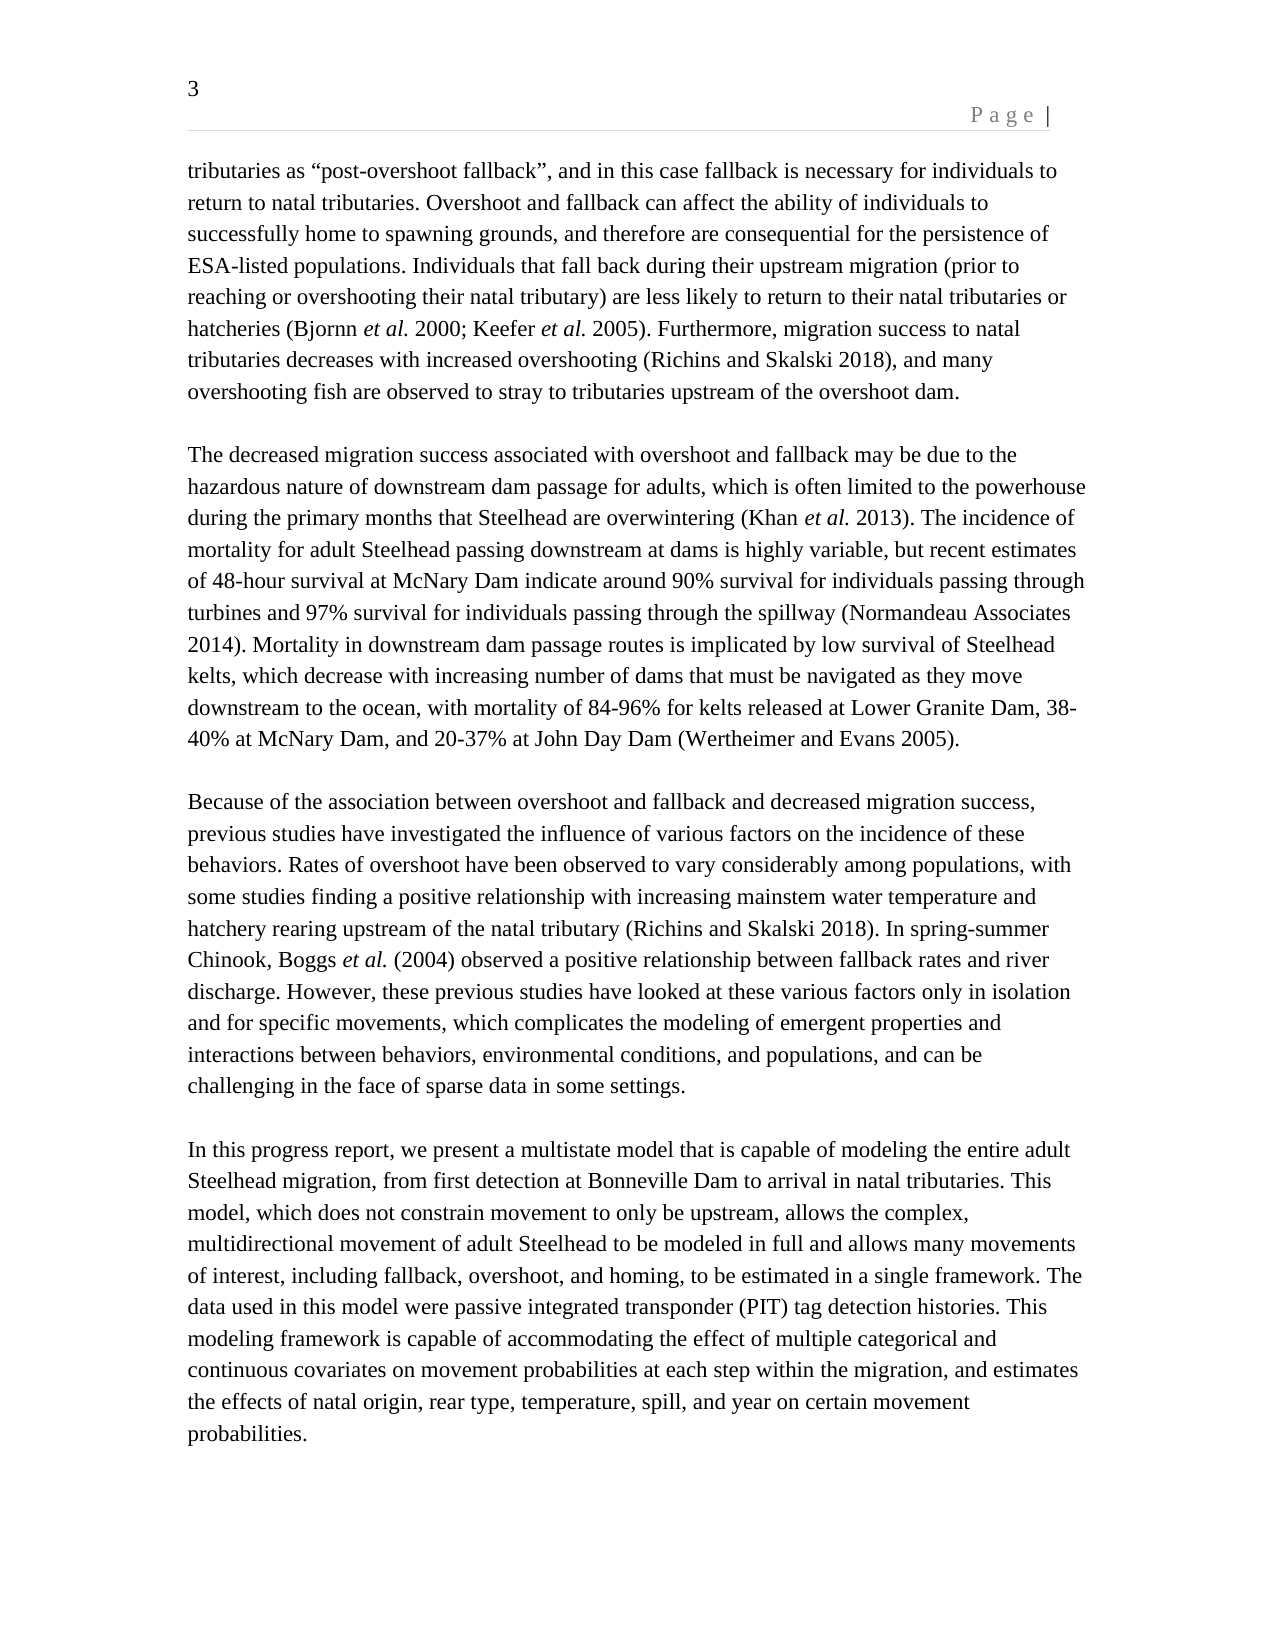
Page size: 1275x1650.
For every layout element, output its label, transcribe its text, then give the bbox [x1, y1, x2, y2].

text The decreased migration success associated with overshoot and fallback may be due to the hazardous nature of downstream dam passage for adults, which is often limited to the powerhouse during the primary months that Steelhead are overwintering (Khan et al. 2013). The incidence of mortality for adult Steelhead passing downstream at dams is highly variable, but recent estimates of 48-hour survival at McNary Dam indicate around 90% survival for individuals passing through turbines and 97% survival for individuals passing through the spillway (Normandeau Associates 2014). Mortality in downstream dam passage routes is implicated by low survival of Steelhead kelts, which decrease with increasing number of dams that must be navigated as they move downstream to the ocean, with mortality of 84-96% for kelts released at Lower Granite Dam, 38-40% at McNary Dam, and 20-37% at John Day Dam (Wertheimer and Evans 2005). [187, 441, 1087, 752]
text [187, 157, 1087, 404]
text Because of the association between overshoot and fallback and decreased migration success, previous studies have investigated the influence of various factors on the incidence of these behaviors. Rates of overshoot have been observed to vary considerably among populations, with some studies finding a positive relationship with increasing mainstem water temperature and hatchery rearing upstream of the natal tributary (Richins and Skalski 2018). In spring-summer Chinook, Boggs et al. (2004) observed a positive relationship between fallback rates and river discharge. However, these previous studies have looked at these various factors only in isolation and for specific movements, which complicates the modeling of emergent properties and interactions between behaviors, environmental conditions, and populations, and can be challenging in the face of sparse data in some settings. [187, 788, 1087, 1099]
text In this progress report, we present a multistate model that is capable of modeling the entire adult Steelhead migration, from first detection at Bonneville Dam to arrival in natal tributaries. This model, which does not constrain movement to only be upstream, allows the complex, multidirectional movement of adult Steelhead to be modeled in full and allows many movements of interest, including fallback, overshoot, and homing, to be estimated in a single framework. The data used in this model were passive integrated transponder (PIT) tag detection histories. This modeling framework is capable of accommodating the effect of multiple categorical and continuous covariates on movement probabilities at each step within the migration, and estimates the effects of natal origin, rear type, temperature, spill, and year on certain movement probabilities. [187, 1136, 1087, 1446]
